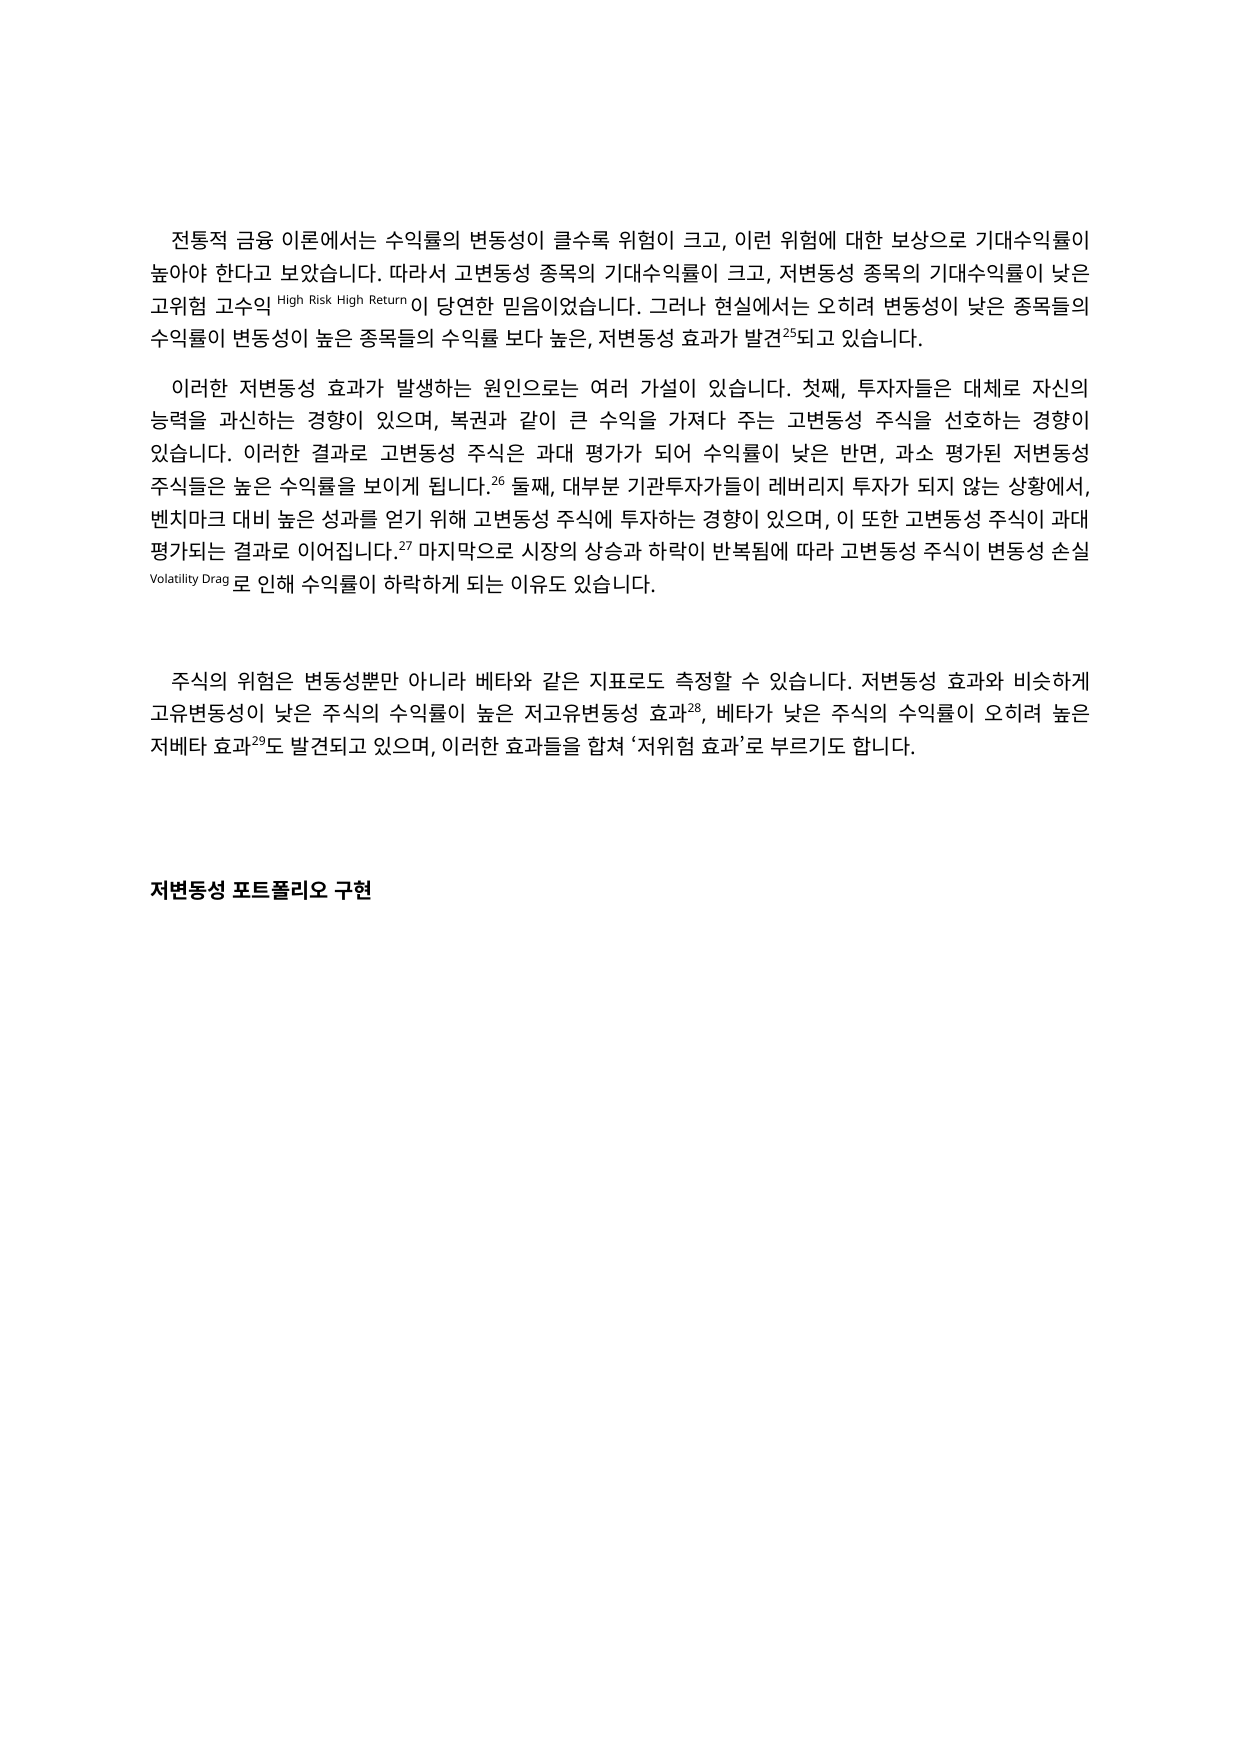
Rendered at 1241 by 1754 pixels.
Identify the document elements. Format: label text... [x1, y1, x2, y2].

text 이러한 저변동성 효과가 발생하는 원인으로는 여러 가설이 있습니다. 첫째, 투자자들은 대체로 자신의 능력을 과신하는 경향이 있으며, 복권과 같이 큰 수익을 가져다 주는 고변동성 주식을 선호하는 경향이 있습니다. 이러한 결과로 고변동성 주식은 과대 평가가 되어 수익률이 낮은 반면, 과소 평가된 저변동성 주식들은 높은 수익률을 보이게 됩니다. 둘째, 대부분 기관투자가들이 레버리지 투자가 되지 않는 상황에서, 벤치마크 대비 높은 성과를 얻기 위해 고변동성 주식에 투자하는 경향이 있으며, 이 또한 고변동성 주식이 과대 평가되는 결과로 이어집니다. 마지막으로 시장의 상승과 하락이 반복됨에 따라 고변동성 주식이 변동성 손실Volatility Drag로 인해 수익률이 하락하게 되는 이유도 있습니다. [150, 372, 1090, 598]
text 주식의 위험은 변동성뿐만 아니라 베타와 같은 지표로도 측정할 수 있습니다. 저변동성 효과와 비슷하게 고유변동성이 낮은 주식의 수익률이 높은 저고유변동성 효과, 베타가 낮은 주식의 수익률이 오히려 높은 저베타 효과도 발견되고 있으며, 이러한 효과들을 합쳐 ‘저위험 효과’로 부르기도 합니다. [150, 665, 1090, 761]
text 전통적 금융 이론에서는 수익률의 변동성이 클수록 위험이 크고, 이런 위험에 대한 보상으로 기대수익률이 높아야 한다고 보았습니다. 따라서 고변동성 종목의 기대수익률이 크고, 저변동성 종목의 기대수익률이 낮은 고위험 고수익High Risk High Return이 당연한 믿음이었습니다. 그러나 현실에서는 오히려 변동성이 낮은 종목들의 수익률이 변동성이 높은 종목들의 수익률 보다 높은, 저변동성 효과가 발견되고 있습니다. [150, 224, 1090, 353]
text 저변동성 포트폴리오 구현 [150, 874, 1090, 904]
